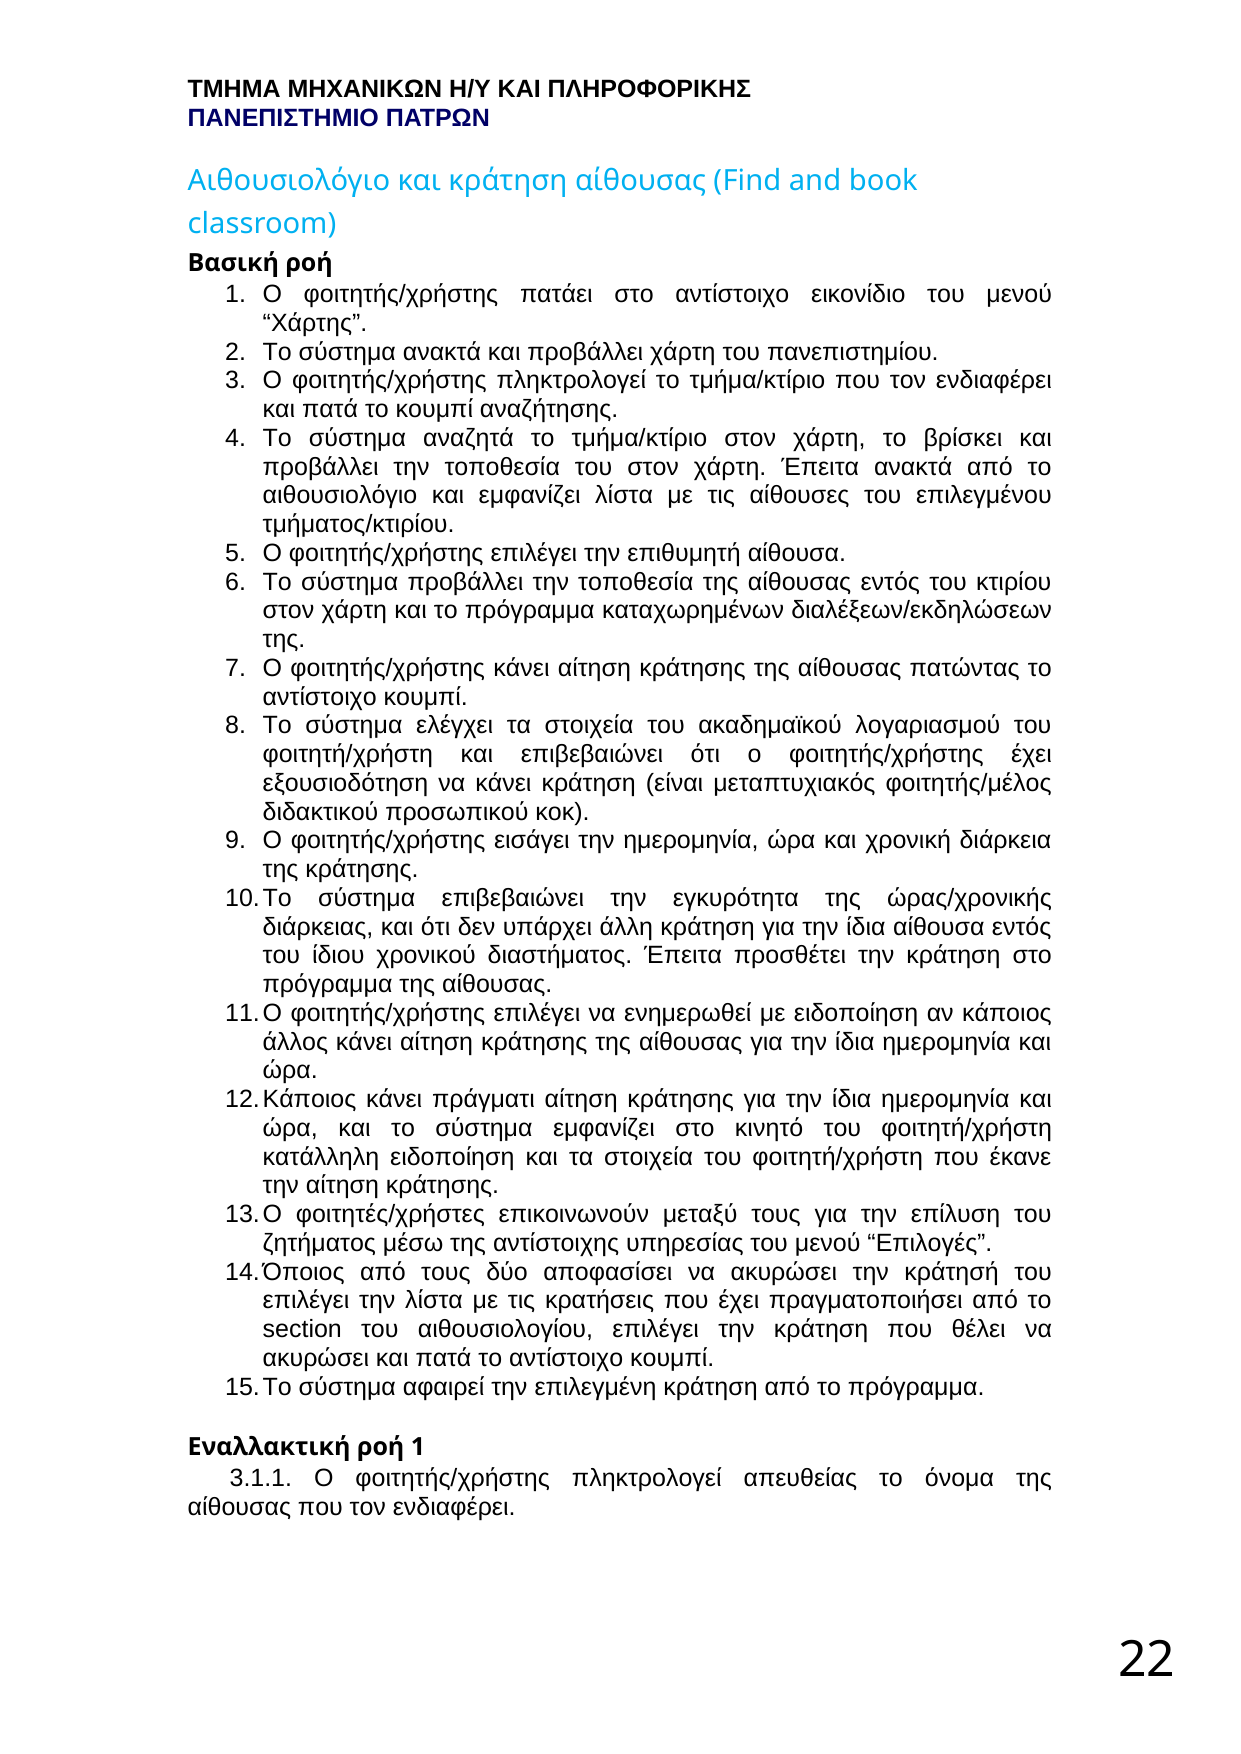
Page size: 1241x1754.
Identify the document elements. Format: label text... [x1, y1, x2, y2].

subtitle Αιθουσιολόγιο και κράτηση αίθουσας (Find and book classroom) [187, 159, 1053, 242]
list Κάποιος κάνει πράγματι αίτηση κράτησης για την ίδια ημερομηνία και ώρα, και το σύστημα εμφανίζει στο κινητό του φοιτητή/χρήστη κατάλληλη ειδοποίηση και τα στοιχεία του φοιτητή/χρήστη που έκανε την αίτηση κράτησης. [225, 1084, 1053, 1199]
list Ο φοιτητές/χρήστες επικοινωνούν μεταξύ τους για την επίλυση του ζητήματος μέσω της αντίστοιχης υπηρεσίας του μενού “Επιλογές”. [225, 1199, 1053, 1256]
text Εναλλακτική ροή 1 [187, 1429, 1053, 1463]
list Το σύστημα ανακτά και προβάλλει χάρτη του πανεπιστημίου. [225, 336, 1053, 365]
list Το σύστημα ελέγχει τα στοιχεία του ακαδημαϊκού λογαριασμού του φοιτητή/χρήστη και επιβεβαιώνει ότι ο φοιτητής/χρήστης έχει εξουσιοδότηση να κάνει κράτηση (είναι μεταπτυχιακός φοιτητής/μέλος διδακτικού προσωπικού κοκ). [225, 710, 1053, 825]
list Το σύστημα προβάλλει την τοποθεσία της αίθουσας εντός του κτιρίου στον χάρτη και το πρόγραμμα καταχωρημένων διαλέξεων/εκδηλώσεων της. [225, 566, 1053, 653]
list Ο φοιτητής/χρήστης κάνει αίτηση κράτησης της αίθουσας πατώντας το αντίστοιχο κουμπί. [225, 653, 1053, 710]
list Το σύστημα επιβεβαιώνει την εγκυρότητα της ώρας/χρονικής διάρκειας, και ότι δεν υπάρχει άλλη κράτηση για την ίδια αίθουσα εντός του ίδιου χρονικού διαστήματος. Έπειτα προσθέτει την κράτηση στο πρόγραμμα της αίθουσας. [225, 883, 1053, 998]
list Ο φοιτητής/χρήστης εισάγει την ημερομηνία, ώρα και χρονική διάρκεια της κράτησης. [225, 825, 1053, 883]
list Ο φοιτητής/χρήστης πληκτρολογεί το τμήμα/κτίριο που τον ενδιαφέρει και πατά το κουμπί αναζήτησης. [225, 365, 1053, 423]
list Ο φοιτητής/χρήστης επιλέγει να ενημερωθεί με ειδοποίηση αν κάποιος άλλος κάνει αίτηση κράτησης της αίθουσας για την ίδια ημερομηνία και ώρα. [225, 998, 1053, 1084]
list Το σύστημα αναζητά το τμήμα/κτίριο στον χάρτη, το βρίσκει και προβάλλει την τοποθεσία του στον χάρτη. Έπειτα ανακτά από το αιθουσιολόγιο και εμφανίζει λίστα με τις αίθουσες του επιλεγμένου τμήματος/κτιρίου. [225, 423, 1053, 538]
list Το σύστημα αφαιρεί την επιλεγμένη κράτηση από το πρόγραμμα. [225, 1371, 1053, 1400]
list Όποιος από τους δύο αποφασίσει να ακυρώσει την κράτησή του επιλέγει την λίστα με τις κρατήσεις που έχει πραγματοποιήσει από το section του αιθουσιολογίου, επιλέγει την κράτηση που θέλει να ακυρώσει και πατά το αντίστοιχο κουμπί. [225, 1256, 1053, 1371]
list Ο φοιτητής/χρήστης πατάει στο αντίστοιχο εικονίδιο του μενού “Χάρτης”. [225, 279, 1053, 336]
text 3.1.1. Ο φοιτητής/χρήστης πληκτρολογεί απευθείας το όνομα της αίθουσας που τον ενδιαφέρει. [187, 1463, 1053, 1521]
text Βασική ροή [187, 245, 1053, 279]
list Ο φοιτητής/χρήστης επιλέγει την επιθυμητή αίθουσα. [225, 538, 1053, 566]
